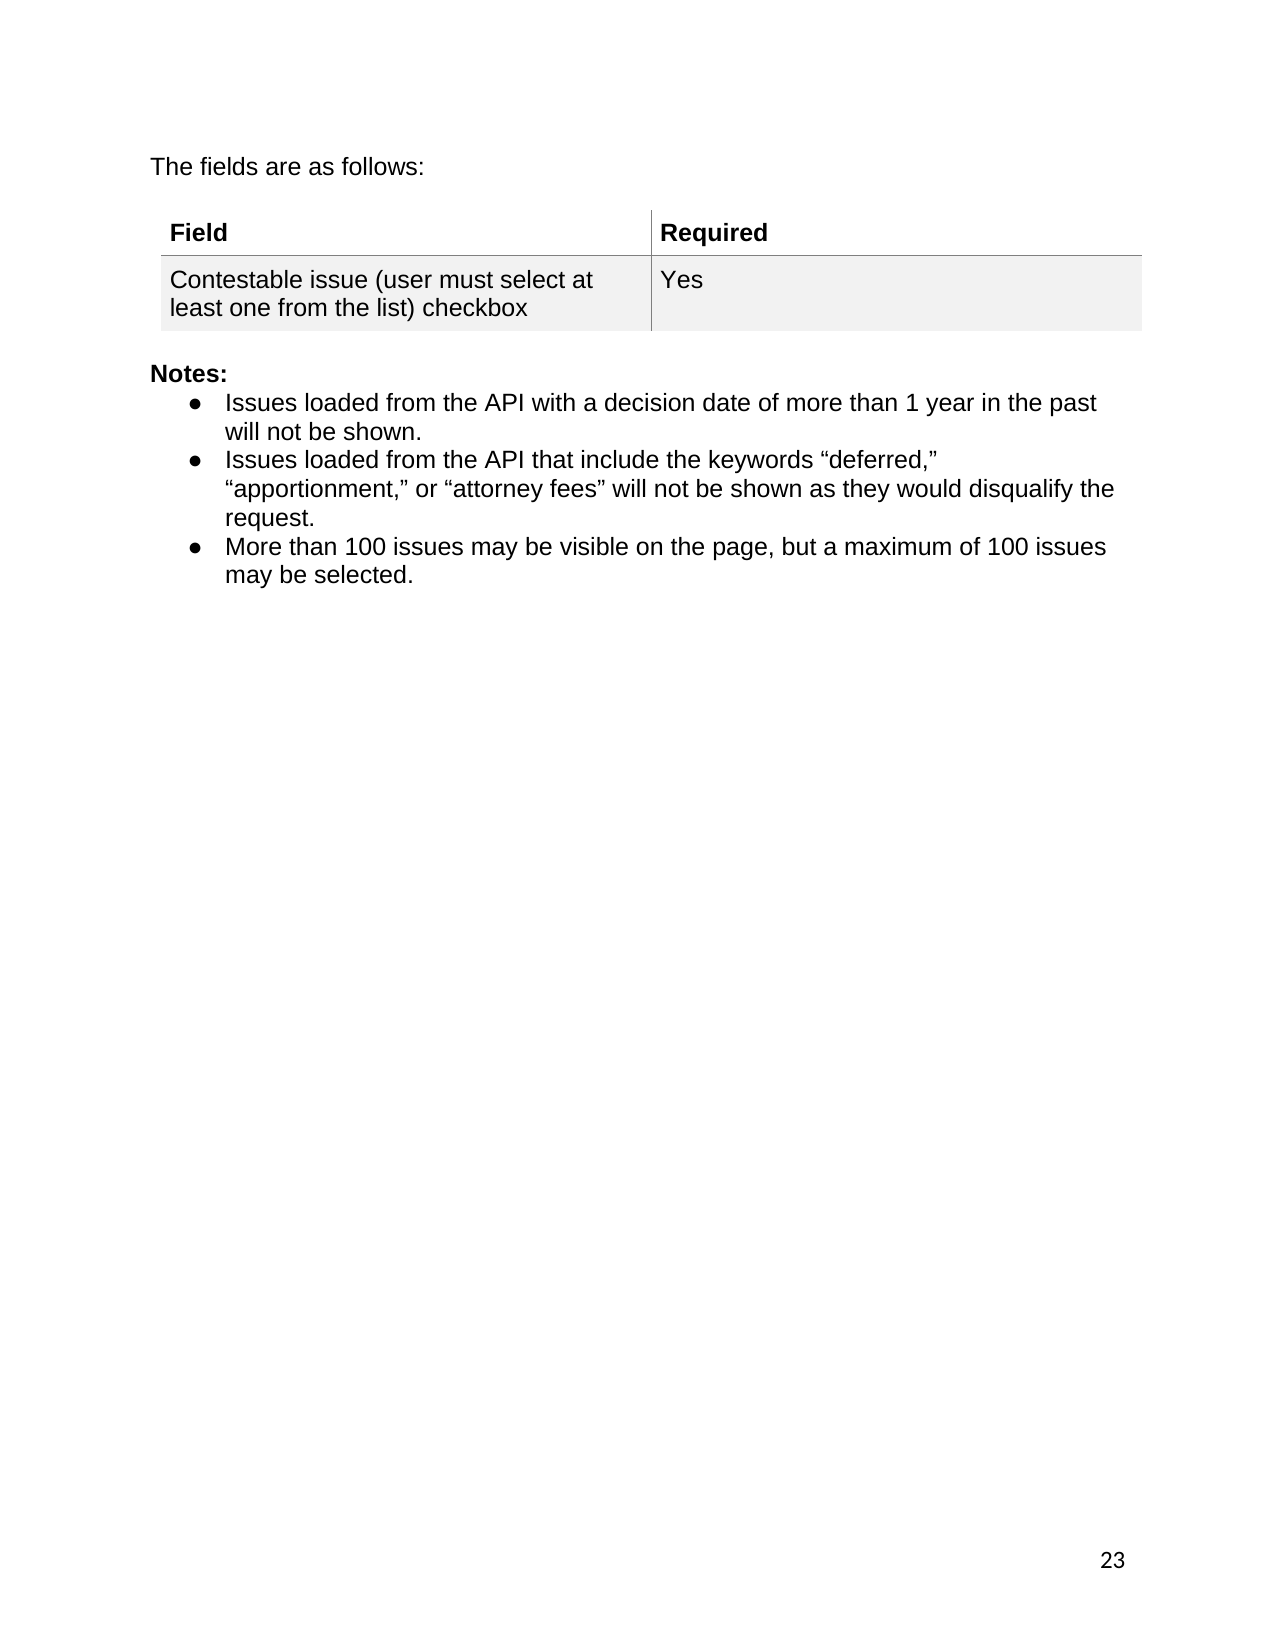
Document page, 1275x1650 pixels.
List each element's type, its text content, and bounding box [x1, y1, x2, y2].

list Issues loaded from the API with a decision date of more than 1 year in the past will not be shown. [187, 388, 1125, 446]
table_cell Contestable issue (user must select at least one from the list) checkbox [161, 256, 651, 331]
table_cell Yes [652, 256, 1142, 331]
text Notes: [150, 359, 1125, 388]
list More than 100 issues may be visible on the page, but a maximum of 100 issues may be selected. [187, 532, 1125, 589]
table_header Required [652, 210, 1142, 255]
table_header Field [161, 210, 651, 255]
text The fields are as follows: [150, 152, 1125, 181]
list Issues loaded from the API that include the keywords “deferred,” “apportionment,” or “attorney fees” will not be shown as they would disqualify the request. [187, 446, 1125, 532]
